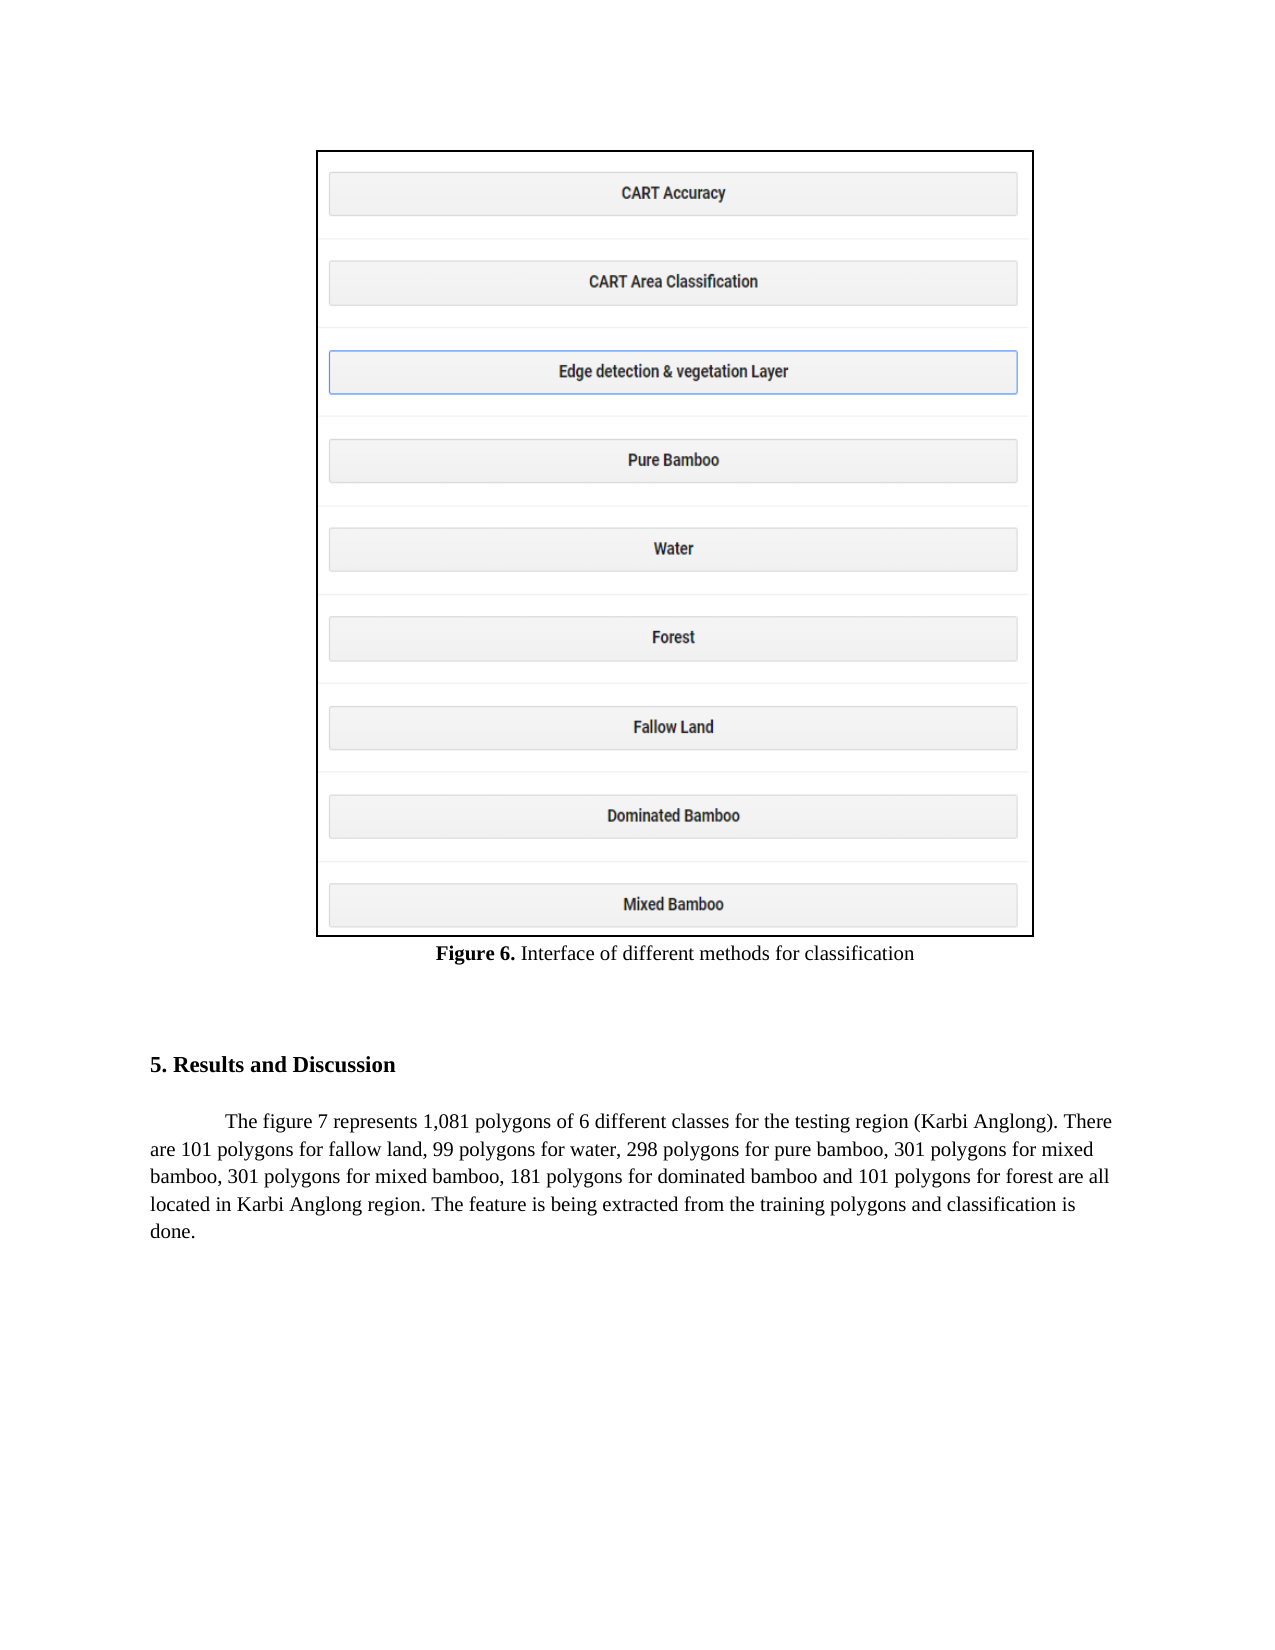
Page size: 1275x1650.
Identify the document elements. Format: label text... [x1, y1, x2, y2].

picture [318, 152, 1032, 935]
text 5. Results and Discussion [150, 1051, 1125, 1077]
text Figure 6. Interface of different methods for classification [150, 941, 1125, 965]
text The figure 7 represents 1,081 polygons of 6 different classes for the testing region (Karbi Anglong). There are 101 polygons for fallow land, 99 polygons for water, 298 polygons for pure bamboo, 301 polygons for mixed bamboo, 301 polygons for mixed bamboo, 181 polygons for dominated bamboo and 101 polygons for forest are all located in Karbi Anglong region. The feature is being extracted from the training polygons and classification is done. [150, 1109, 1125, 1243]
